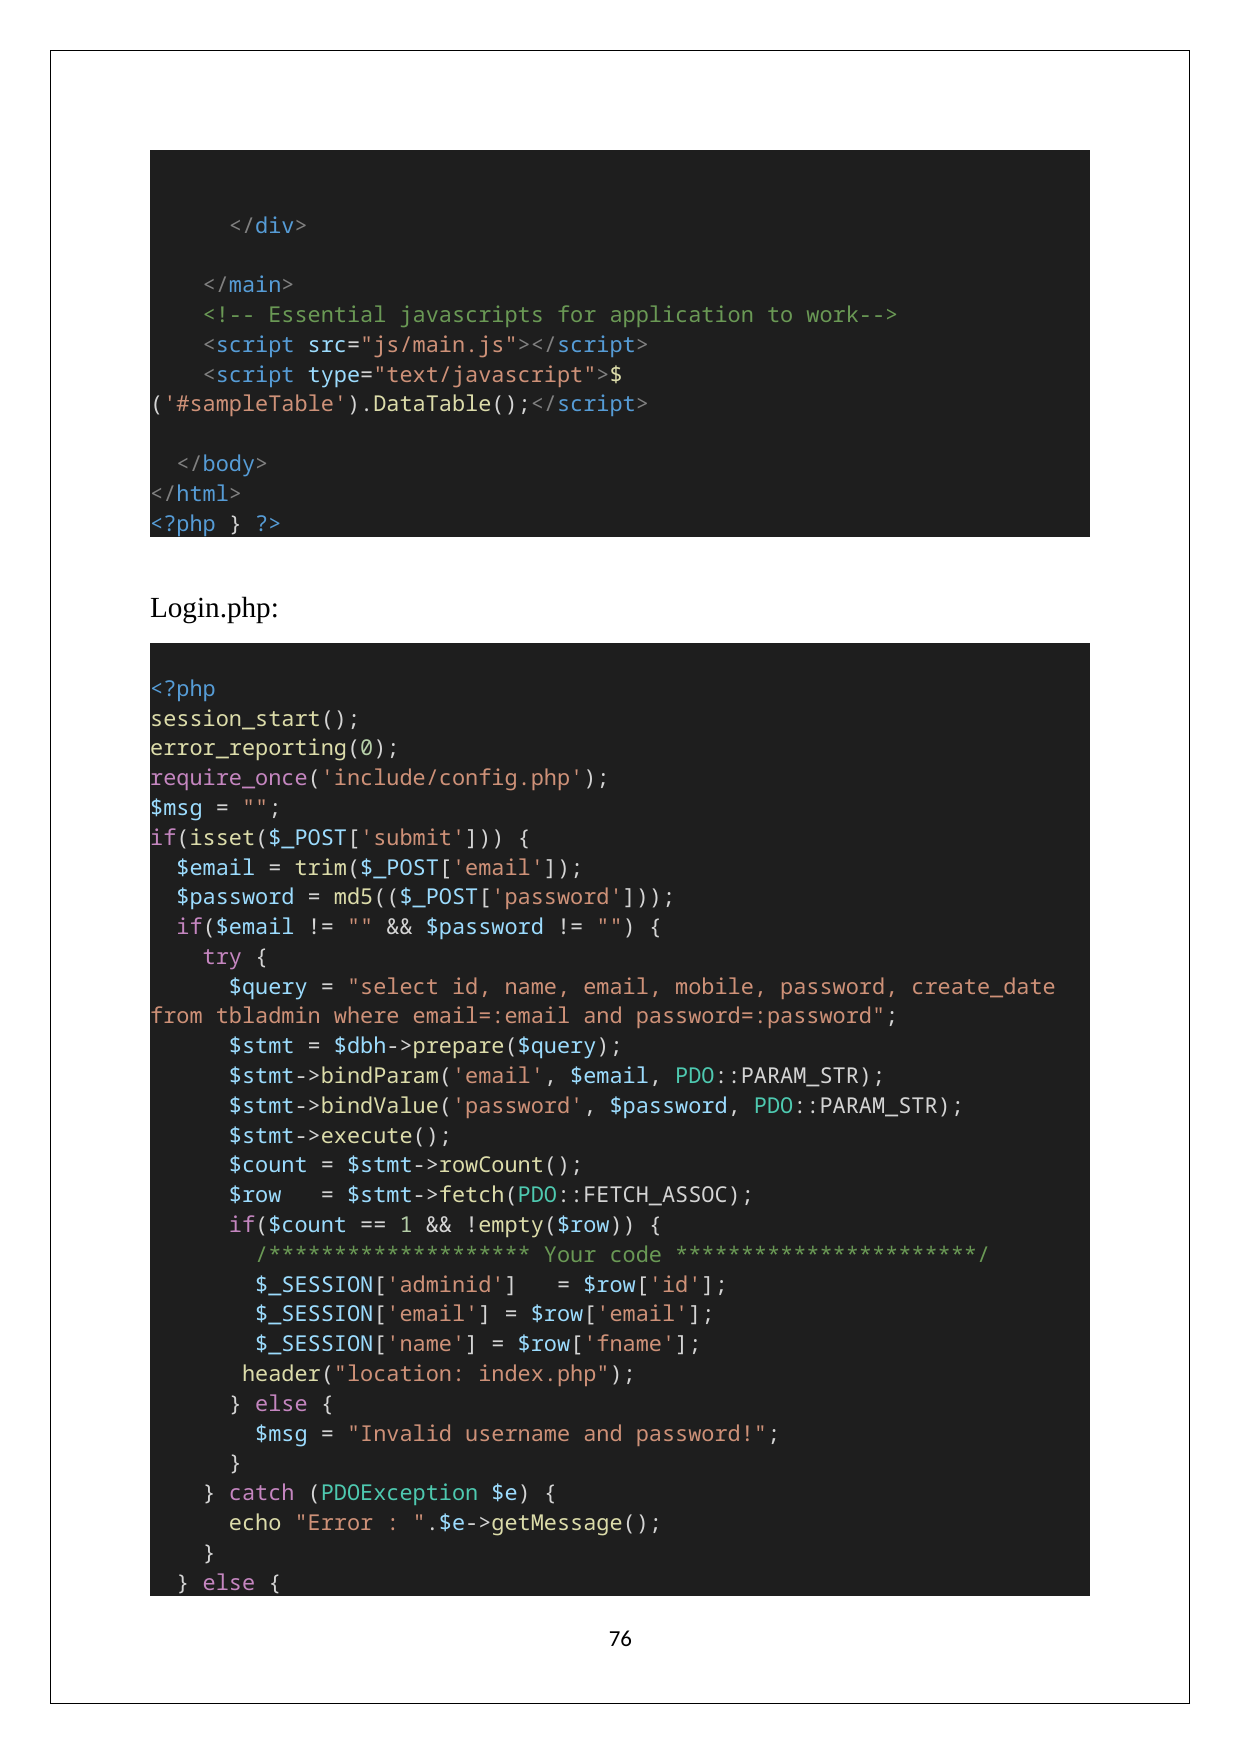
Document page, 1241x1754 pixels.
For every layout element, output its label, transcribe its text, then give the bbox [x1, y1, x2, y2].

text header("location: index.php"); [150, 1358, 1090, 1388]
text error_reporting(0); [150, 732, 1090, 762]
text $stmt = $dbh->prepare($query); [150, 1030, 1090, 1060]
text } [150, 1537, 1090, 1566]
text $query = "select id, name, email, mobile, password, create_date from tbladmin where email=:email and password=:password"; [150, 971, 1090, 1030]
text $msg = "Invalid username and password!"; [150, 1417, 1090, 1447]
text require_once('include/config.php'); [150, 762, 1090, 792]
text } catch (PDOException $e) { [150, 1477, 1090, 1507]
text <script type="text/javascript">$('#sampleTable').DataTable();</script> [150, 358, 1090, 418]
text $row = $stmt->fetch(PDO::FETCH_ASSOC); [150, 1179, 1090, 1209]
text <?php } ?> [150, 507, 1090, 537]
text if(isset($_POST['submit'])) { [150, 822, 1090, 851]
text $email = trim($_POST['email']); [150, 851, 1090, 881]
text $_SESSION['email'] = $row['email']; [150, 1298, 1090, 1328]
text if($email != "" && $password != "") { [150, 911, 1090, 941]
text /******************** Your code ***********************/ [150, 1239, 1090, 1268]
text </html> [150, 478, 1090, 507]
text </div> [150, 209, 1090, 239]
text <script src="js/main.js"></script> [150, 329, 1090, 358]
text $password = md5(($_POST['password'])); [150, 881, 1090, 911]
text $_SESSION['name'] = $row['fname']; [150, 1328, 1090, 1358]
text $count = $stmt->rowCount(); [150, 1149, 1090, 1179]
text } [150, 1447, 1090, 1477]
text Login.php: [150, 590, 1090, 624]
text try { [150, 941, 1090, 971]
text <?php [150, 673, 1090, 702]
text </main> [150, 269, 1090, 299]
text } else { [150, 1566, 1090, 1596]
text if($count == 1 && !empty($row)) { [150, 1209, 1090, 1239]
text </body> [150, 448, 1090, 478]
text session_start(); [150, 702, 1090, 732]
text } else { [150, 1388, 1090, 1417]
text $_SESSION['adminid'] = $row['id']; [150, 1268, 1090, 1298]
text <!-- Essential javascripts for application to work--> [150, 299, 1090, 329]
text $stmt->execute(); [150, 1119, 1090, 1149]
text $stmt->bindValue('password', $password, PDO::PARAM_STR); [150, 1090, 1090, 1119]
text $msg = ""; [150, 792, 1090, 822]
text echo "Error : ".$e->getMessage(); [150, 1507, 1090, 1537]
text $stmt->bindParam('email', $email, PDO::PARAM_STR); [150, 1060, 1090, 1090]
